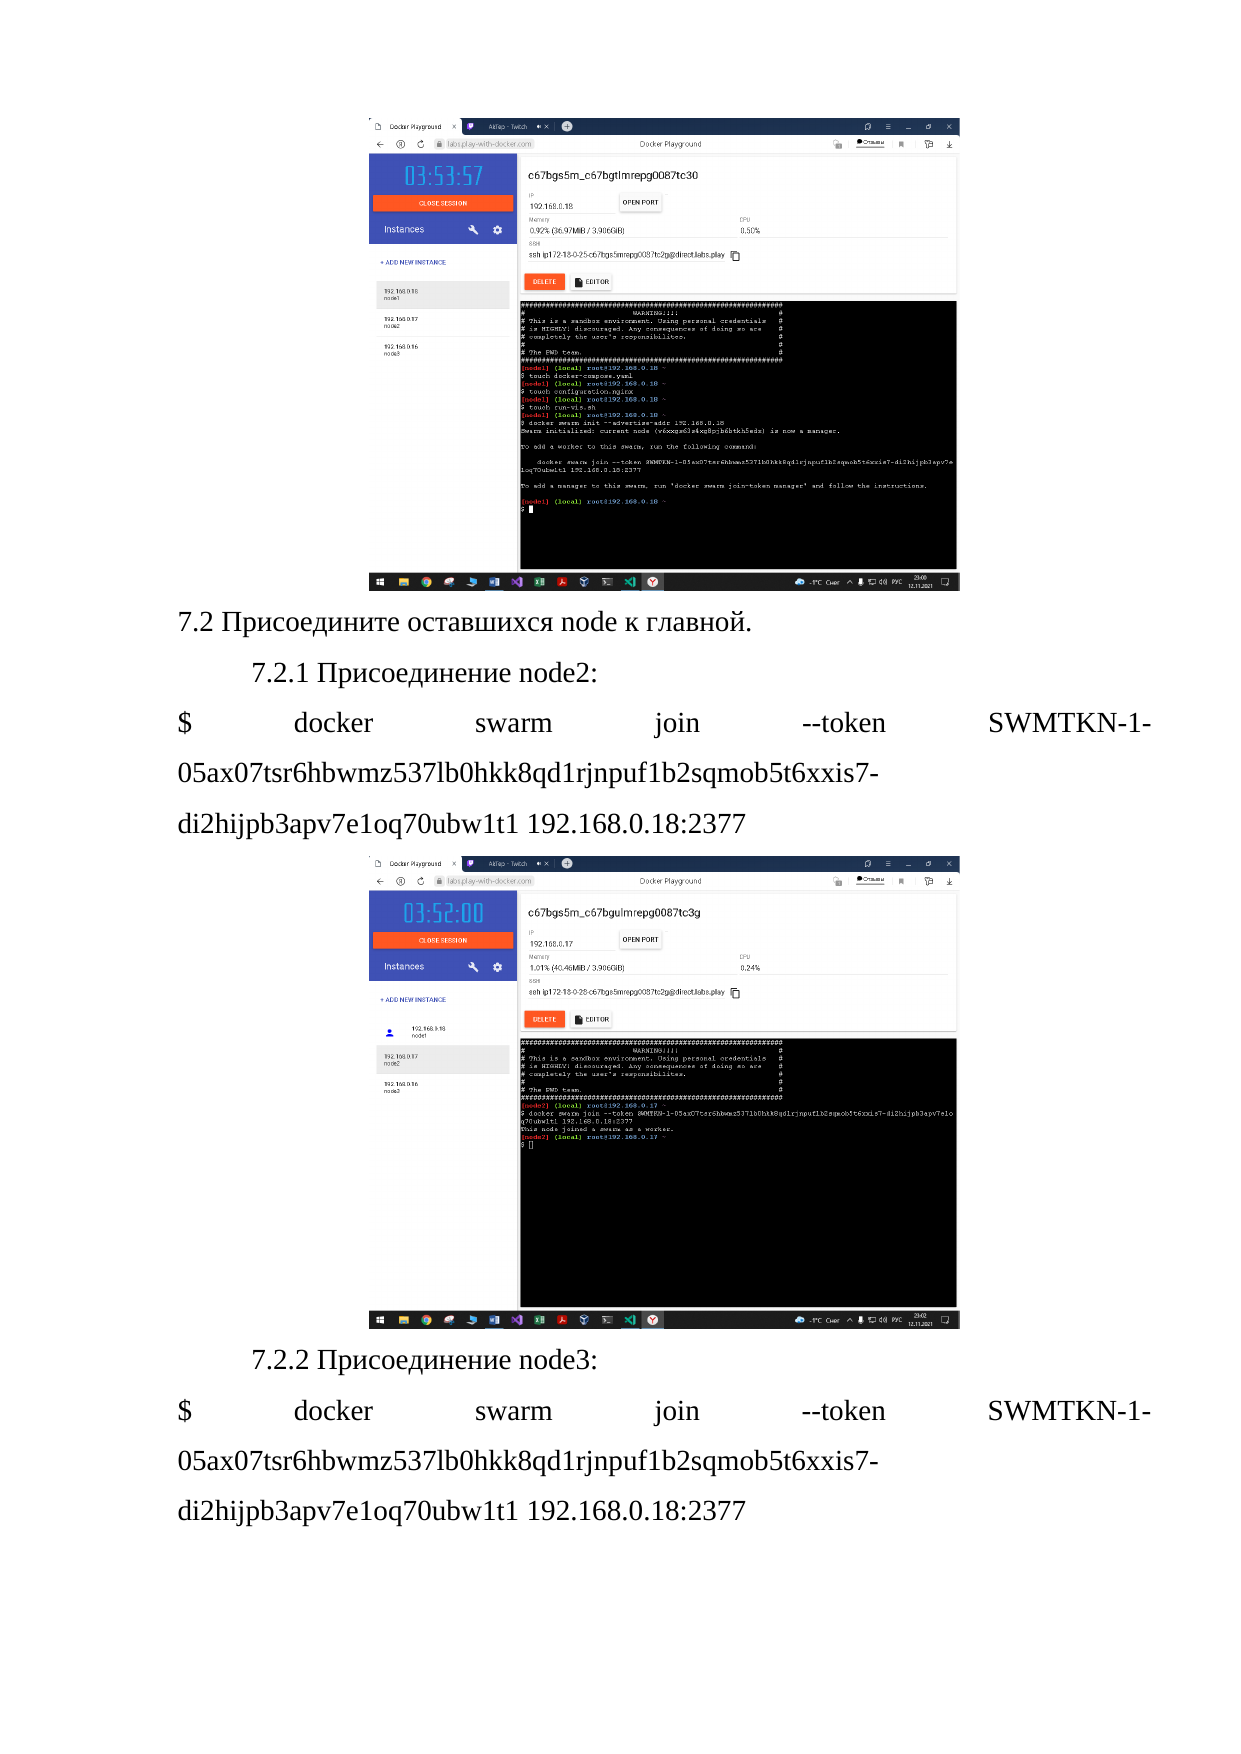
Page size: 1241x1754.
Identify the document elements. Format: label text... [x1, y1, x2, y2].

text $ docker swarm join --token SWMTKN-1-05ax07tsr6hbwmz537lb0hkk8qd1rjnpuf1b2sqmob5t6xxis7-di2hijpb3apv7e1oq70ubw1t1 192.168.0.18:2377 [177, 705, 1152, 839]
text 7.2.2 Присоединение node3: [177, 1342, 1152, 1376]
picture [369, 856, 960, 1329]
text 7.2.1 Присоединение node2: [177, 655, 1152, 688]
text 7.2 Присоедините оставшихся node к главной. [177, 604, 1152, 638]
picture [369, 118, 960, 591]
text $ docker swarm join --token SWMTKN-1-05ax07tsr6hbwmz537lb0hkk8qd1rjnpuf1b2sqmob5t6xxis7-di2hijpb3apv7e1oq70ubw1t1 192.168.0.18:2377 [177, 1393, 1152, 1527]
